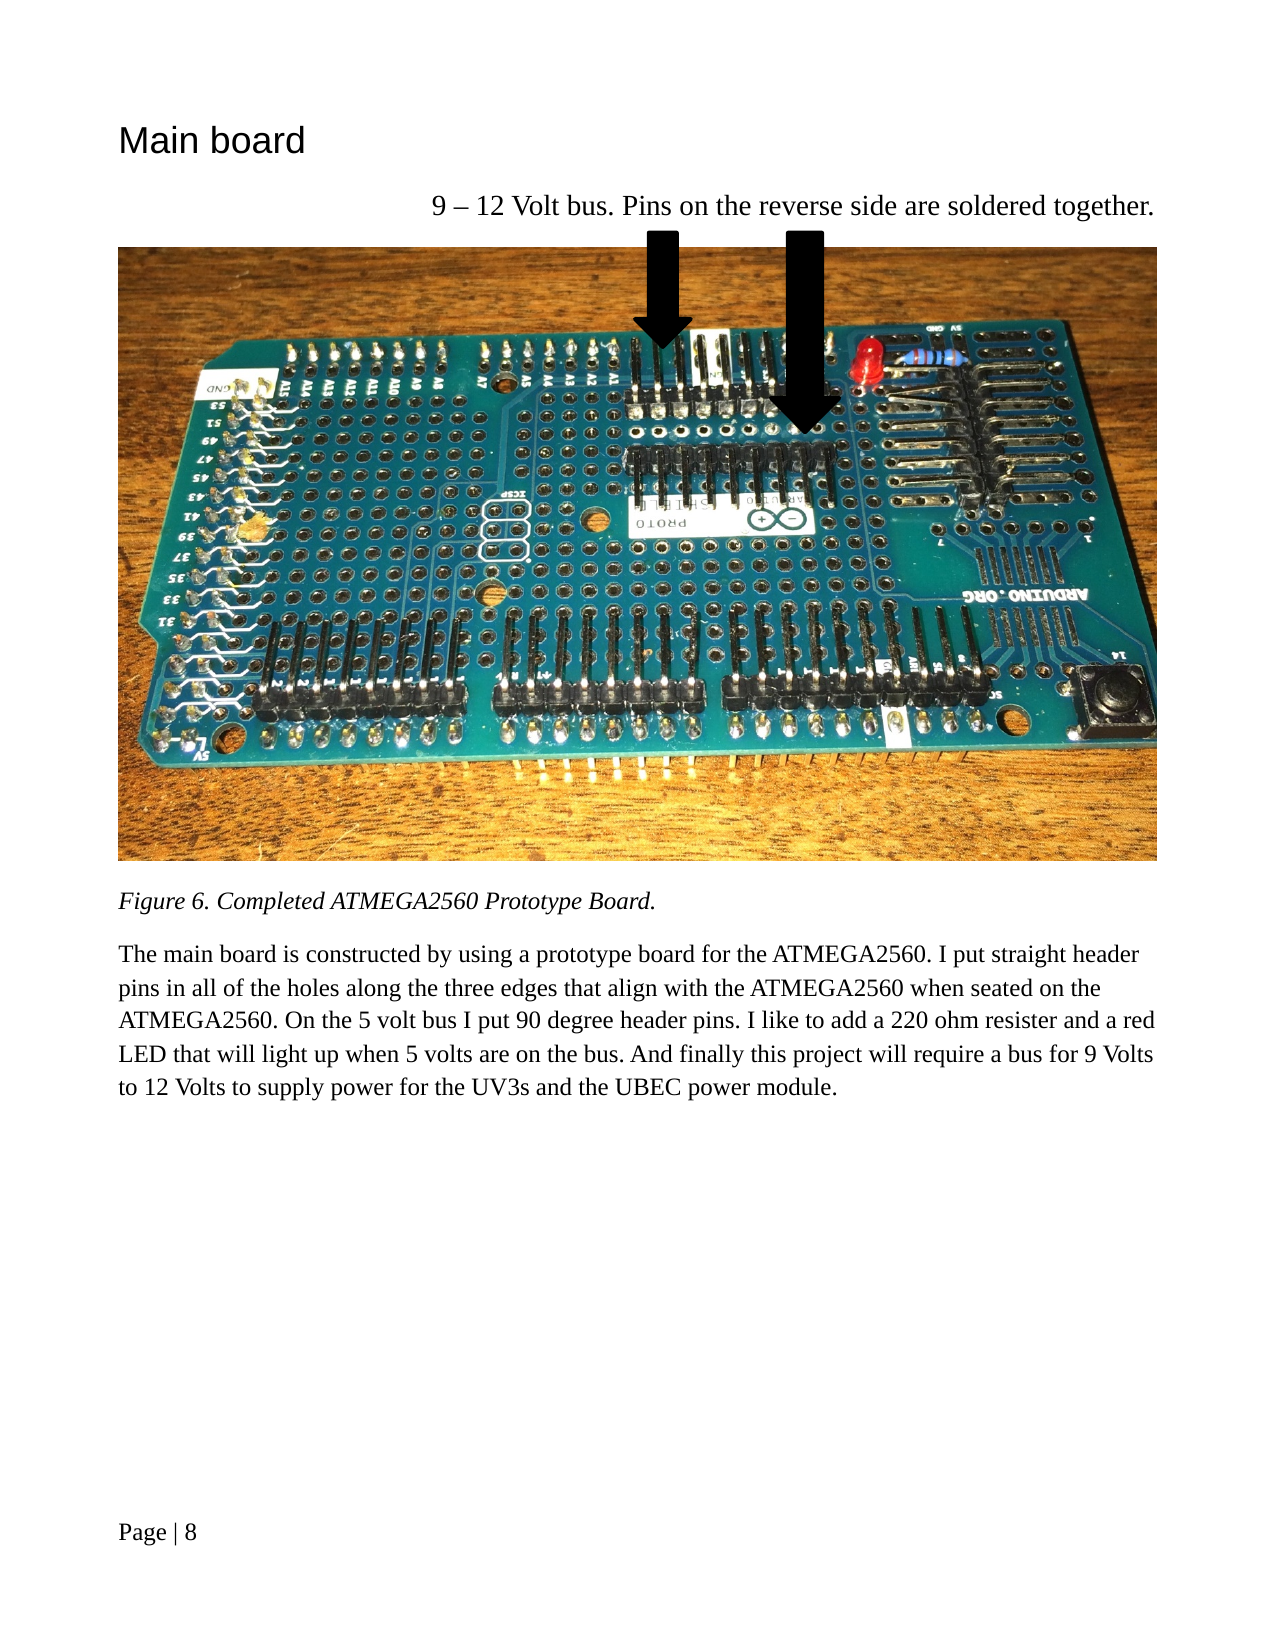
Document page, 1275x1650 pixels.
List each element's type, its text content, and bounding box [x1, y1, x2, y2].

text 9 – 12 Volt bus. Pins on the reverse side are soldered together. [118, 188, 1157, 222]
text Figure 6. Completed ATMEGA2560 Prototype Board. [118, 886, 1157, 914]
text The main board is constructed by using a prototype board for the ATMEGA2560. I put straight header pins in all of the holes along the three edges that align with the ATMEGA2560 when seated on the ATMEGA2560. On the 5 volt bus I put 90 degree header pins. I like to add a 220 ohm resister and a red LED that will light up when 5 volts are on the bus. And finally this project will require a bus for 9 Volts to 12 Volts to supply power for the UV3s and the UBEC power module. [118, 939, 1157, 1100]
text Main board [118, 118, 1157, 161]
picture [118, 247, 1157, 861]
